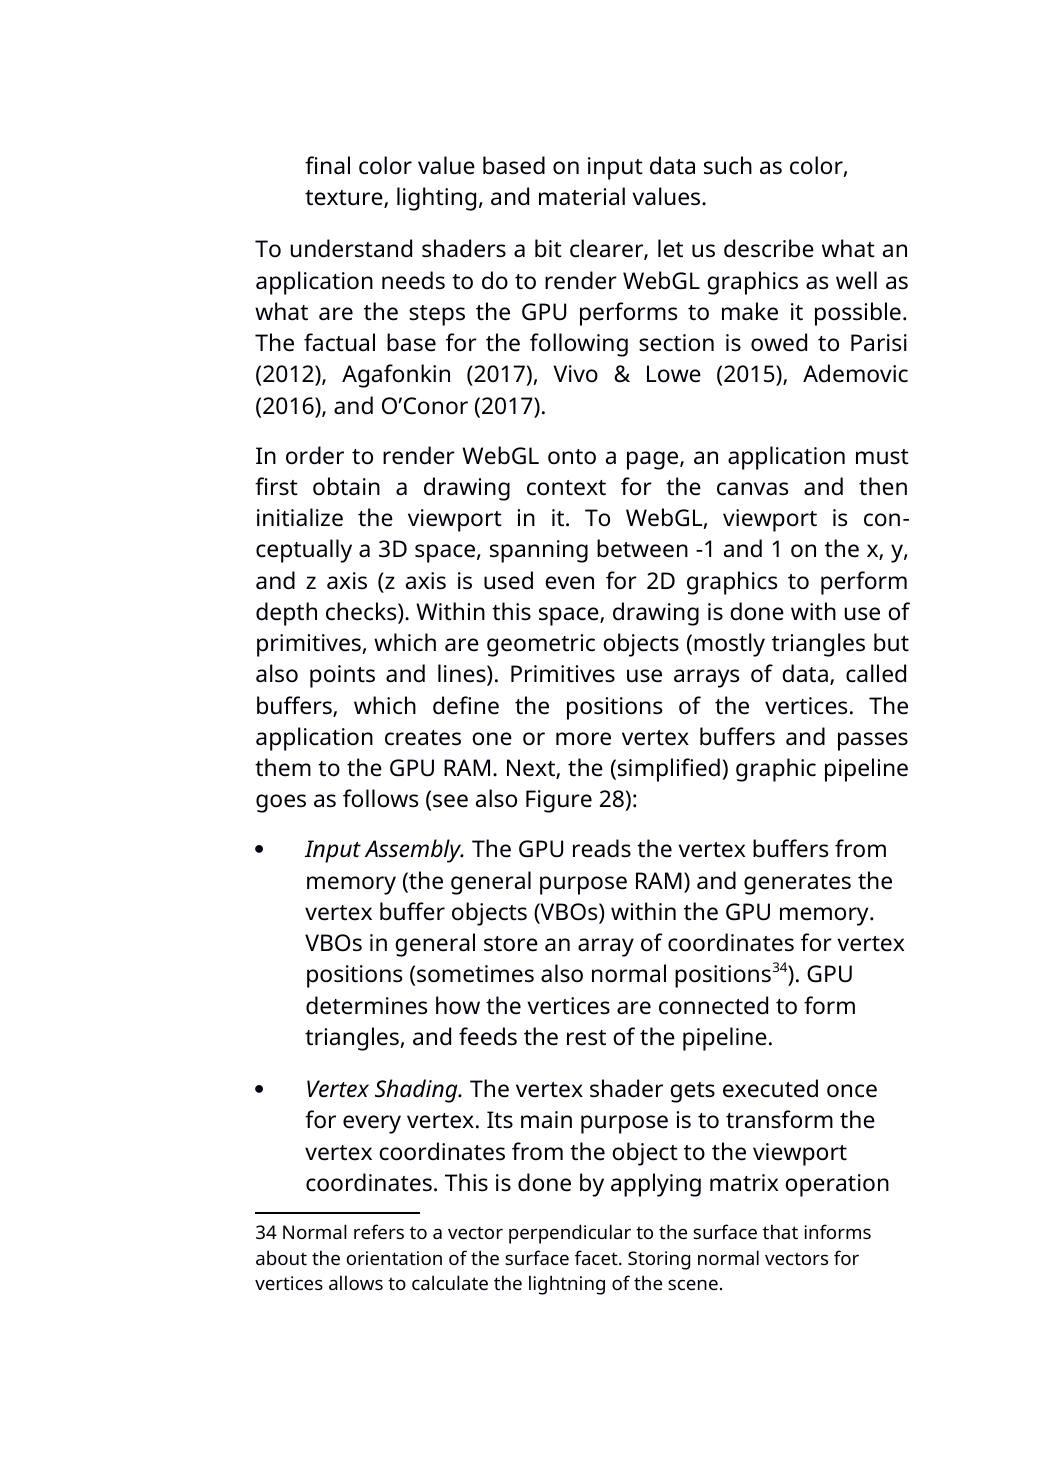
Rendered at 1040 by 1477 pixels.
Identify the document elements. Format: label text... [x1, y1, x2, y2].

text In order to render WebGL onto a page, an application must first obtain a drawing context for the canvas and then initialize the viewport in it. To WebGL, viewport is conceptually a 3D space, spanning between -1 and 1 on the x, y, and z axis (z axis is used even for 2D graphics to perform depth checks). Within this space, drawing is done with use of primitives, which are geometric objects (mostly triangles but also points and lines). Primitives use arrays of data, called buffers, which define the positions of the vertices. The application creates one or more vertex buffers and passes them to the GPU RAM. Next, the (simplified) graphic pipeline goes as follows (see also Figure 28): [255, 439, 910, 814]
list Input Assembly. The GPU reads the vertex buffers from memory (the general purpose RAM) and generates the vertex buffer objects (VBOs) within the GPU memory. VBOs in general store an array of coordinates for vertex positions (sometimes also normal positions). GPU determines how the vertices are connected to form triangles, and feeds the rest of the pipeline. [255, 833, 910, 1052]
text To understand shaders a bit clearer, let us describe what an application needs to do to render WebGL graphics as well as what are the steps the GPU performs to make it possible. The factual base for the following section is owed to Parisi (2012), Agafonkin (2017), Vivo & Lowe (2015), Ademovic (2016), and O’Conor (2017). [255, 233, 910, 421]
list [255, 1073, 910, 1198]
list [255, 150, 910, 212]
